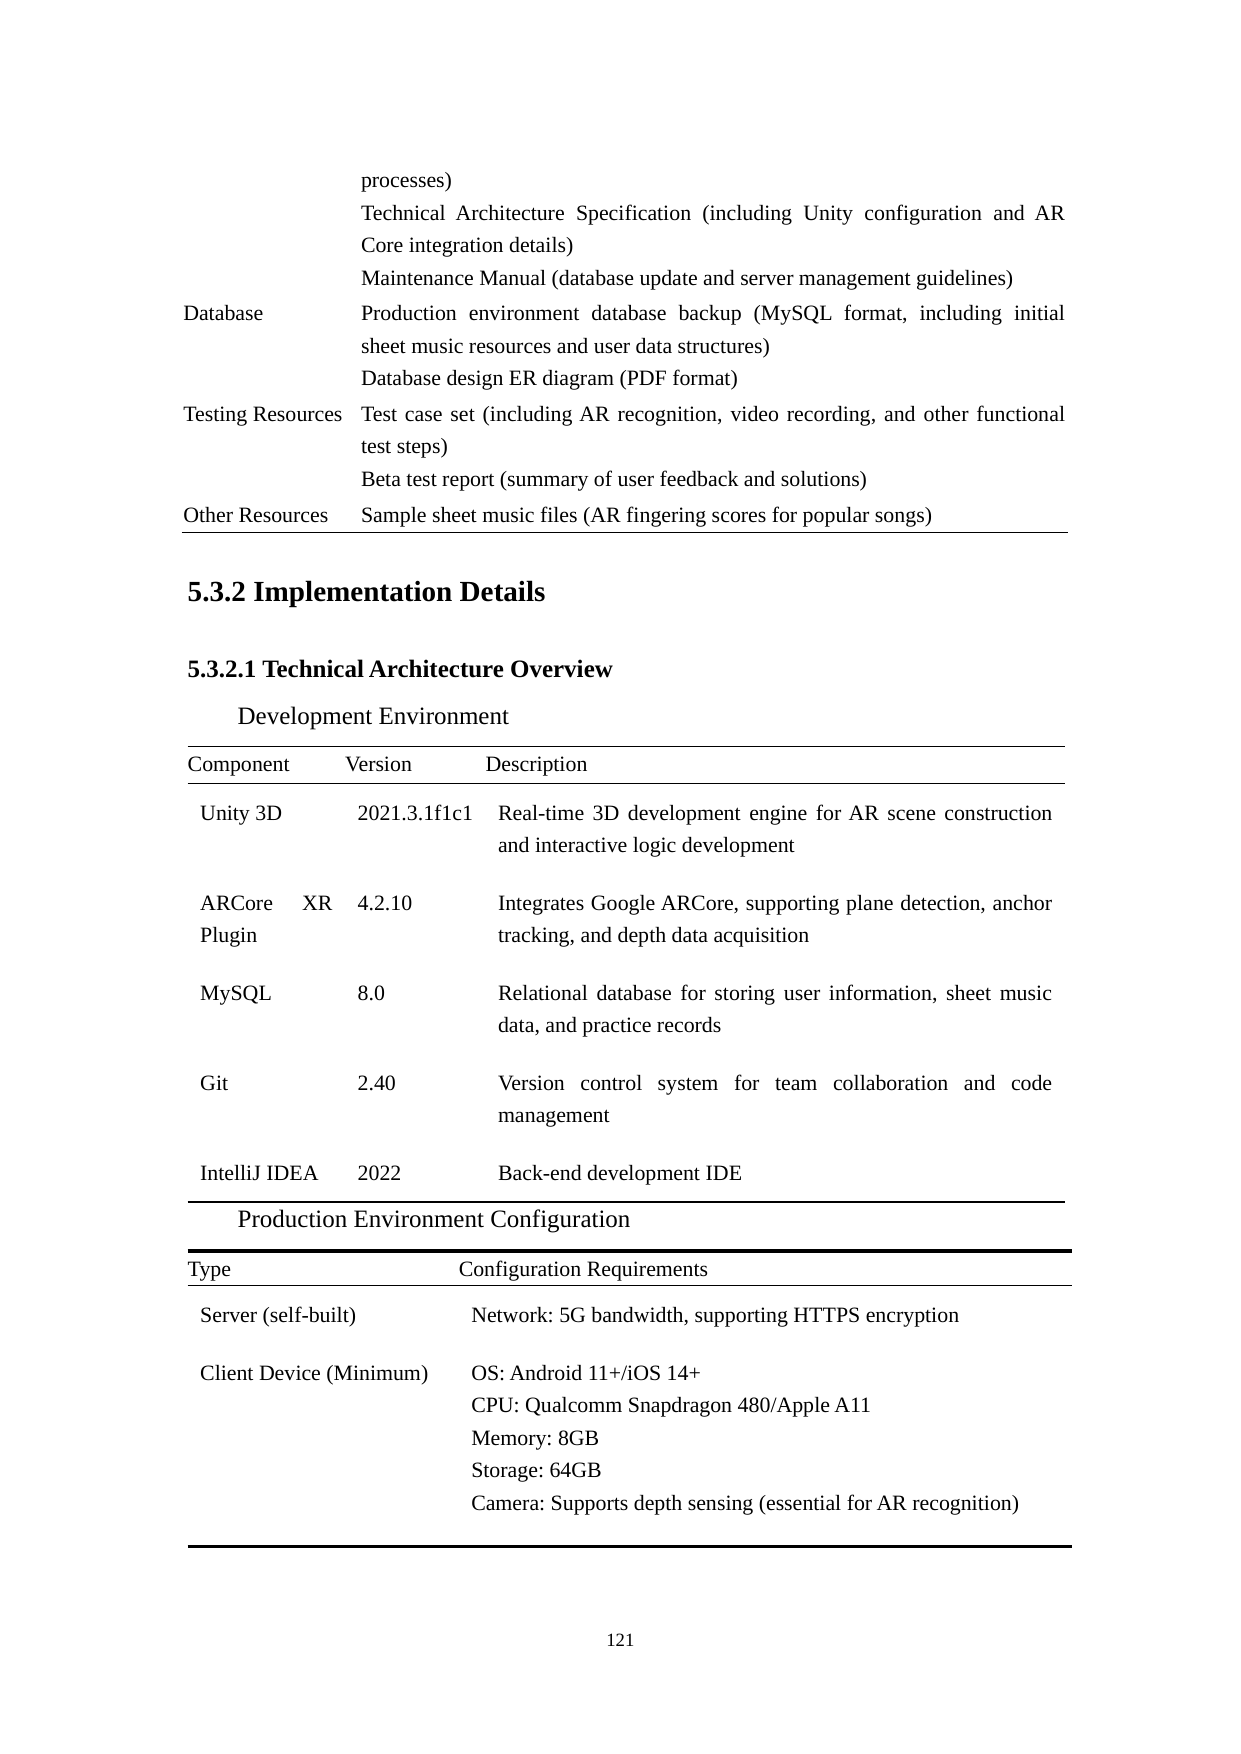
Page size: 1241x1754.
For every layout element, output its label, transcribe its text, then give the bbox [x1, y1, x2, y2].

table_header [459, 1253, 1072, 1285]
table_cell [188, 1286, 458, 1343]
text Development Environment [187, 699, 1053, 732]
subtitle 5.3.2 Implementation Details [187, 558, 1053, 623]
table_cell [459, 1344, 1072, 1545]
text Production Environment Configuration [187, 1202, 1053, 1235]
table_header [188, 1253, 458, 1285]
subtitle 5.3.2.1 Technical Architecture Overview [187, 652, 1053, 685]
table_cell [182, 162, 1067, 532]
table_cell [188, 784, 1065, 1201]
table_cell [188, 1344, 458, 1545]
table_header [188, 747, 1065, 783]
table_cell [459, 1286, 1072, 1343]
